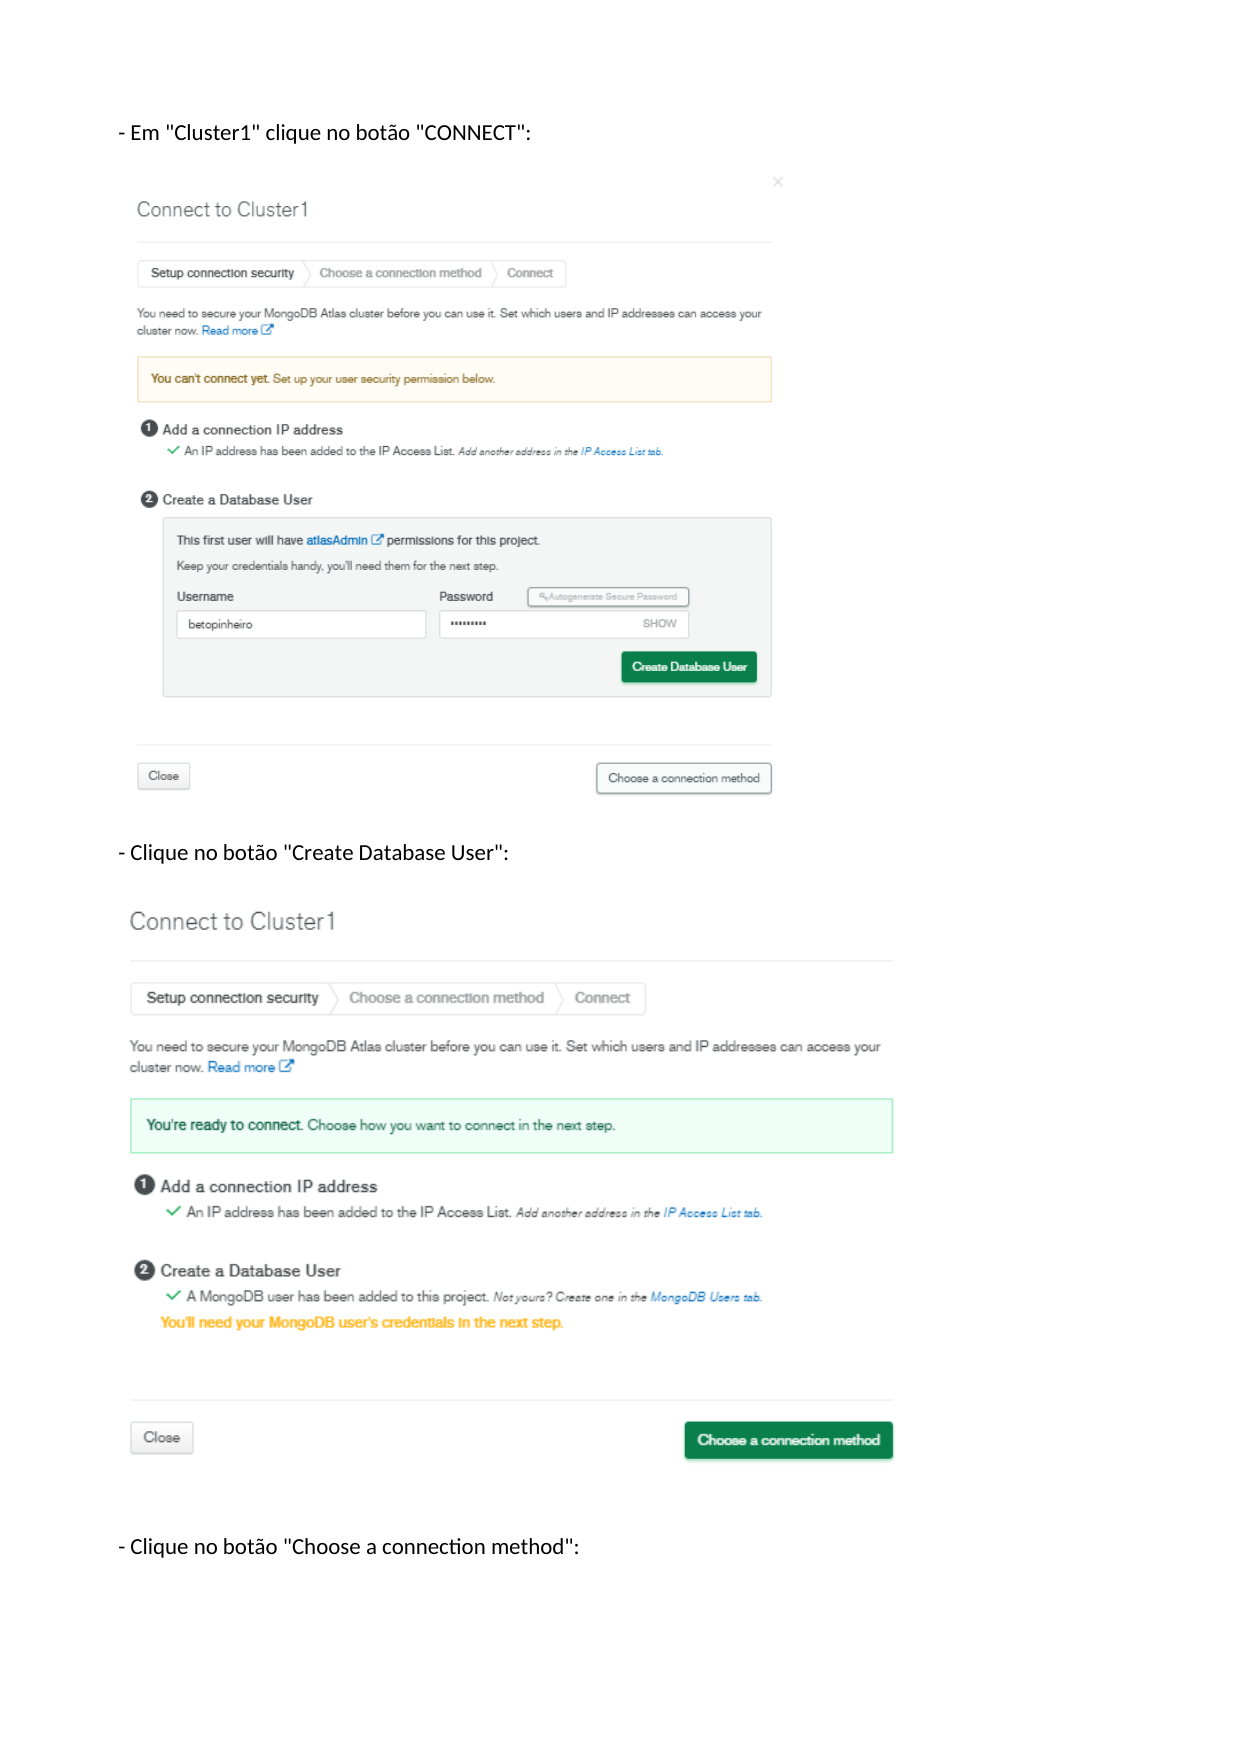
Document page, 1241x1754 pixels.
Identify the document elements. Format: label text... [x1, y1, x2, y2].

text - Clique no botão "Choose a connection method": [118, 1532, 1122, 1560]
text - Em "Cluster1" clique no botão "CONNECT": [118, 118, 1122, 146]
picture [118, 174, 788, 811]
picture [118, 894, 907, 1477]
text - Clique no botão "Create Database User": [118, 838, 1122, 866]
